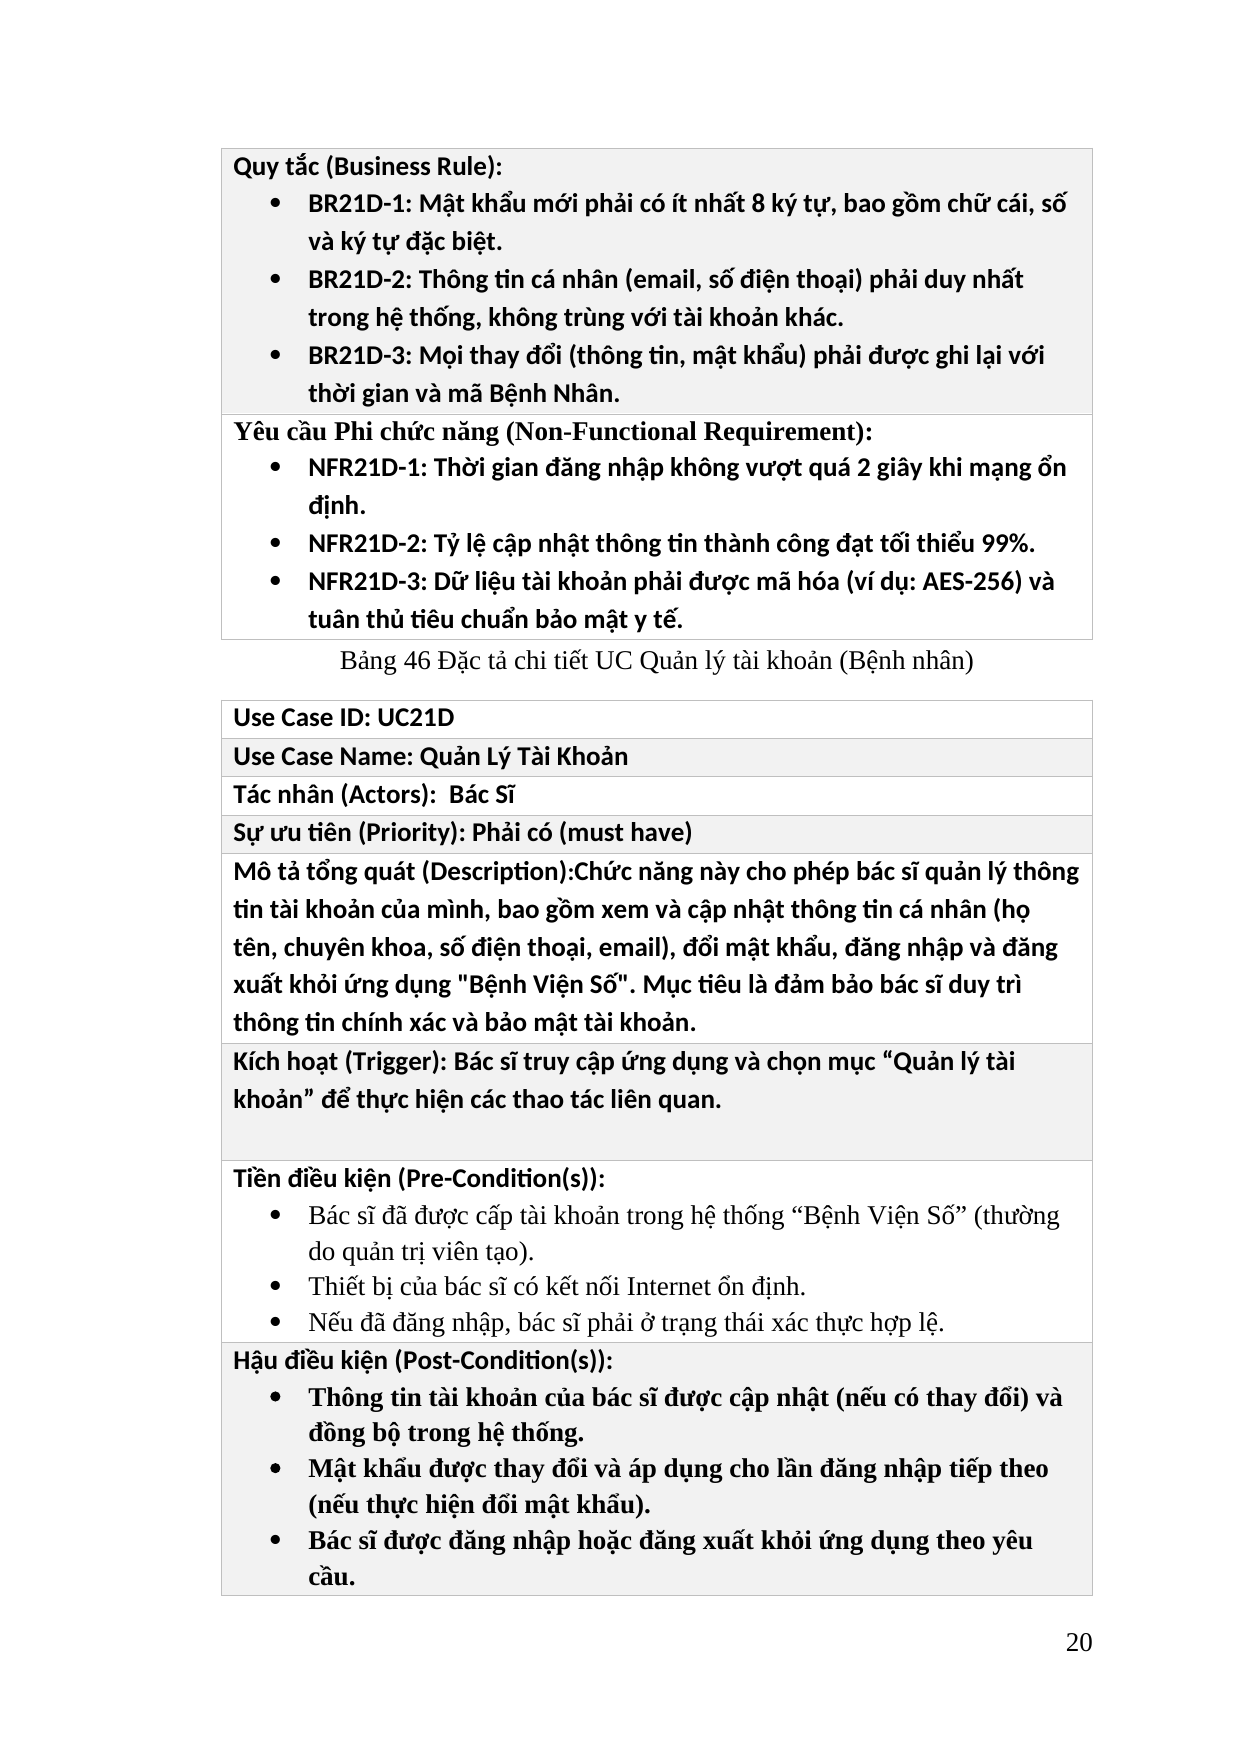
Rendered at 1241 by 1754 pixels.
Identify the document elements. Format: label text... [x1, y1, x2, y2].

table_header Use Case ID: UC21D [222, 701, 1092, 738]
table_cell Tác nhân (Actors): Bác Sĩ [222, 777, 1092, 814]
table_cell Sự ưu tiên (Priority): Phải có (must have) [222, 816, 1092, 853]
table_cell Hậu điều kiện (Post-Condition(s)): Thông tin tài khoản của bác sĩ được cập nhật (nếu có thay đổi) và đồng bộ trong hệ thống. Mật khẩu được thay đổi và áp dụng cho lần đăng nhập tiếp theo (nếu thực hiện đổi mật khẩu). Bác sĩ được đăng nhập hoặc đăng xuất khỏi ứng dụng theo yêu cầu. [222, 1343, 1092, 1595]
table_cell Tiền điều kiện (Pre-Condition(s)): Bác sĩ đã được cấp tài khoản trong hệ thống “Bệnh Viện Số” (thường do quản trị viên tạo). Thiết bị của bác sĩ có kết nối Internet ổn định. Nếu đã đăng nhập, bác sĩ phải ở trạng thái xác thực hợp lệ. [222, 1161, 1092, 1342]
table_cell Quy tắc (Business Rule): BR21D-1: Mật khẩu mới phải có ít nhất 8 ký tự, bao gồm chữ cái, số và ký tự đặc biệt. BR21D-2: Thông tin cá nhân (email, số điện thoại) phải duy nhất trong hệ thống, không trùng với tài khoản khác. BR21D-3: Mọi thay đổi (thông tin, mật khẩu) phải được ghi lại với thời gian và mã Bệnh Nhân. [222, 149, 1092, 413]
table_cell Yêu cầu Phi chức năng (Non-Functional Requirement): NFR21D-1: Thời gian đăng nhập không vượt quá 2 giây khi mạng ổn định. NFR21D-2: Tỷ lệ cập nhật thông tin thành công đạt tối thiểu 99%. NFR21D-3: Dữ liệu tài khoản phải được mã hóa (ví dụ: AES-256) và tuân thủ tiêu chuẩn bảo mật y tế. [222, 415, 1092, 639]
table_cell Mô tả tổng quát (Description):Chức năng này cho phép bác sĩ quản lý thông tin tài khoản của mình, bao gồm xem và cập nhật thông tin cá nhân (họ tên, chuyên khoa, số điện thoại, email), đổi mật khẩu, đăng nhập và đăng xuất khỏi ứng dụng "Bệnh Viện Số". Mục tiêu là đảm bảo bác sĩ duy trì thông tin chính xác và bảo mật tài khoản. [222, 854, 1092, 1043]
table_cell Use Case Name: Quản Lý Tài Khoản [222, 739, 1092, 776]
table_cell Kích hoạt (Trigger): Bác sĩ truy cập ứng dụng và chọn mục “Quản lý tài khoản” để thực hiện các thao tác liên quan. [222, 1044, 1092, 1160]
